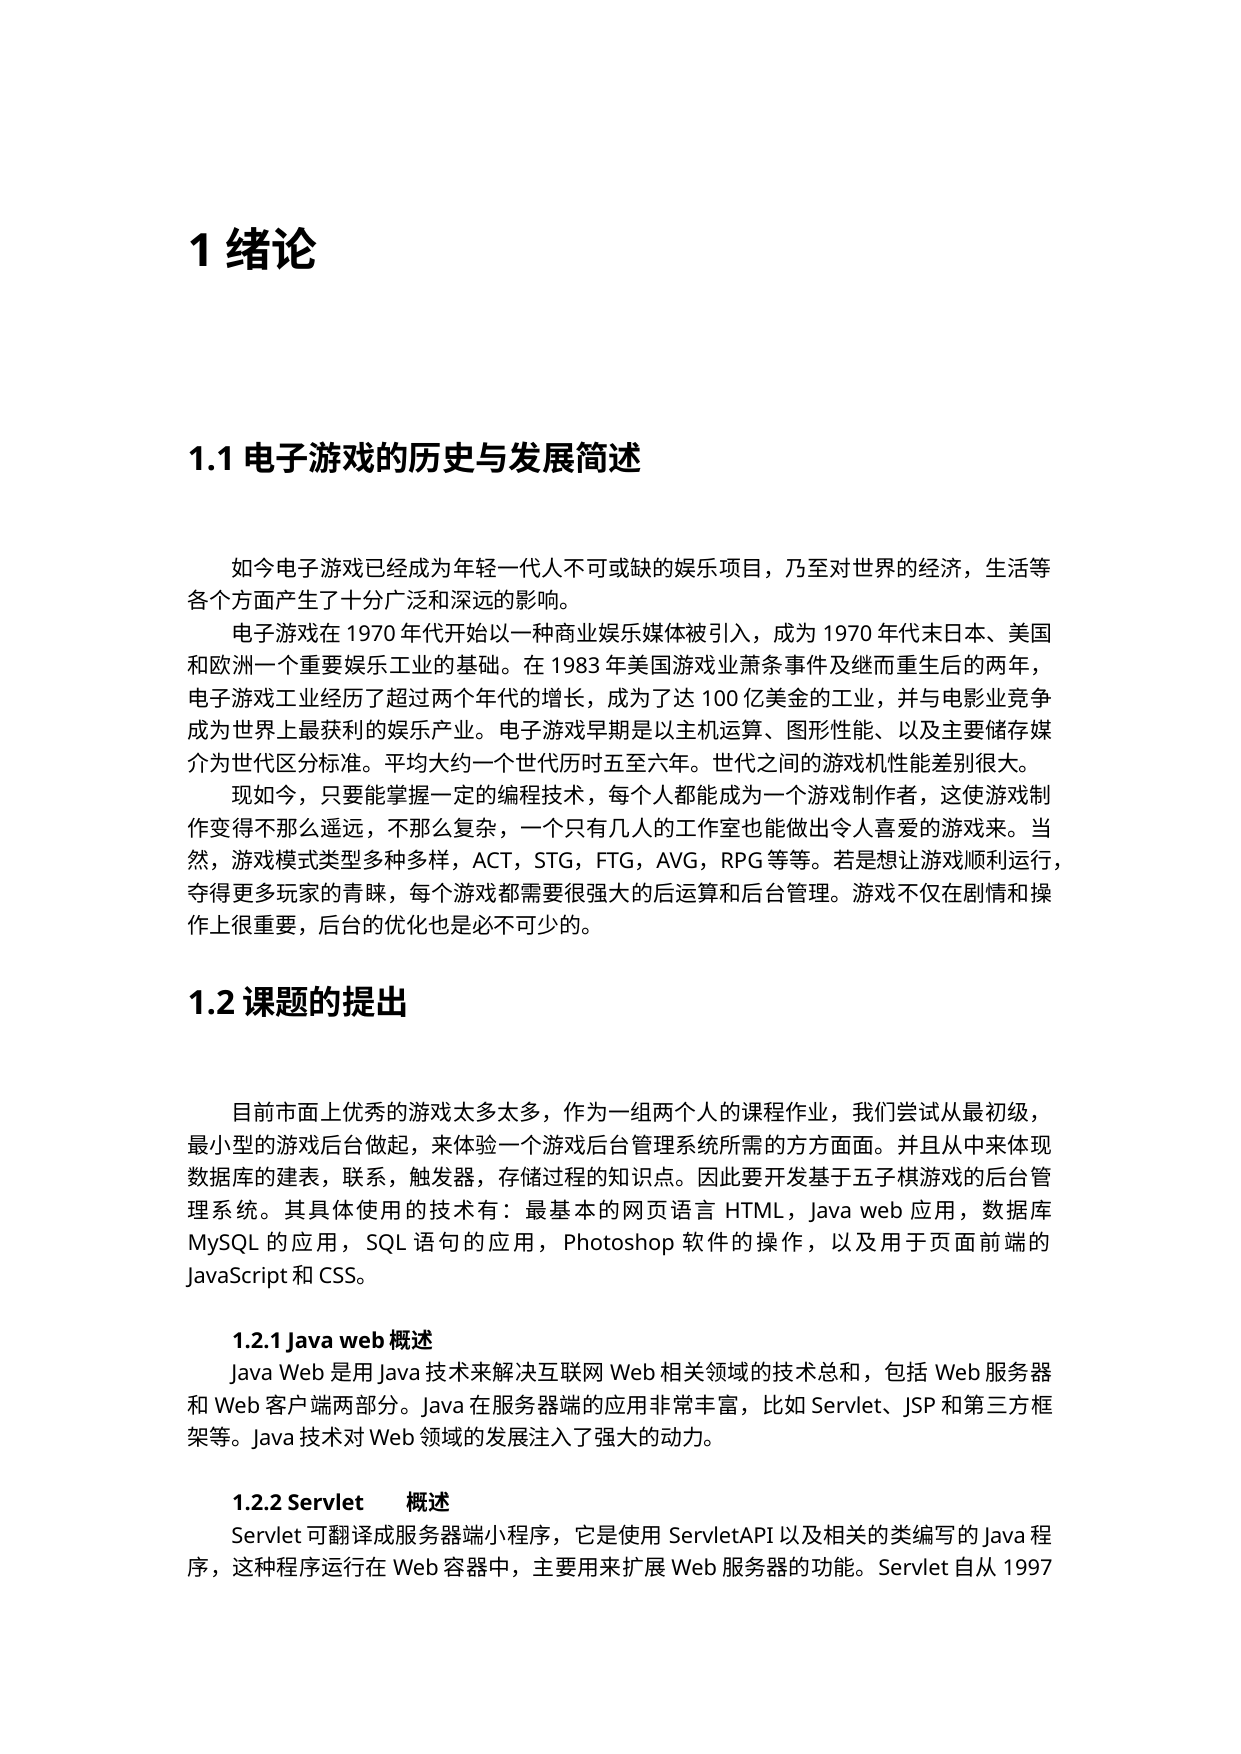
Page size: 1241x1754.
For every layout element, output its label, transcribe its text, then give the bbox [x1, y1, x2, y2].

subtitle 1.2课题的提出 [187, 967, 1053, 1032]
text 现如今，只要能掌握一定的编程技术，每个人都能成为一个游戏制作者，这使游戏制作变得不那么遥远，不那么复杂，一个只有几人的工作室也能做出令人喜爱的游戏来。当然，游戏模式类型多种多样，ACT，STG，FTG，AVG，RPG等等。若是想让游戏顺利运行，夺得更多玩家的青睐，每个游戏都需要很强大的后运算和后台管理。游戏不仅在剧情和操作上很重要，后台的优化也是必不可少的。 [187, 778, 1053, 940]
subtitle 1 绪论 [187, 197, 1053, 295]
text 如今电子游戏已经成为年轻一代人不可或缺的娱乐项目，乃至对世界的经济，生活等各个方面产生了十分广泛和深远的影响。 [187, 550, 1053, 615]
subtitle 1.1电子游戏的历史与发展简述 [187, 423, 1053, 488]
list 1.2.1 Java web概述 [232, 1322, 1053, 1355]
list 1.2.2 Servlet 概述 [232, 1485, 1053, 1517]
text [187, 1517, 1053, 1582]
text 目前市面上优秀的游戏太多太多，作为一组两个人的课程作业，我们尝试从最初级，最小型的游戏后台做起，来体验一个游戏后台管理系统所需的方方面面。并且从中来体现数据库的建表，联系，触发器，存储过程的知识点。因此要开发基于五子棋游戏的后台管理系统。其具体使用的技术有：最基本的网页语言HTML，Java web应用，数据库MySQL的应用，SQL语句的应用，Photoshop软件的操作，以及用于页面前端的JavaScript和CSS。 [187, 1095, 1053, 1290]
text 电子游戏在1970年代开始以一种商业娱乐媒体被引入，成为1970年代末日本、美国和欧洲一个重要娱乐工业的基础。在1983年美国游戏业萧条事件及继而重生后的两年，电子游戏工业经历了超过两个年代的增长，成为了达100亿美金的工业，并与电影业竞争成为世界上最获利的娱乐产业。电子游戏早期是以主机运算、图形性能、以及主要储存媒介为世代区分标准。平均大约一个世代历时五至六年。世代之间的游戏机性能差别很大。 [187, 615, 1053, 778]
text Java Web是用Java技术来解决互联网Web相关领域的技术总和，包括Web服务器和Web客户端两部分。Java在服务器端的应用非常丰富，比如Servlet、JSP和第三方框架等。Java技术对Web领域的发展注入了强大的动力。 [187, 1355, 1053, 1452]
